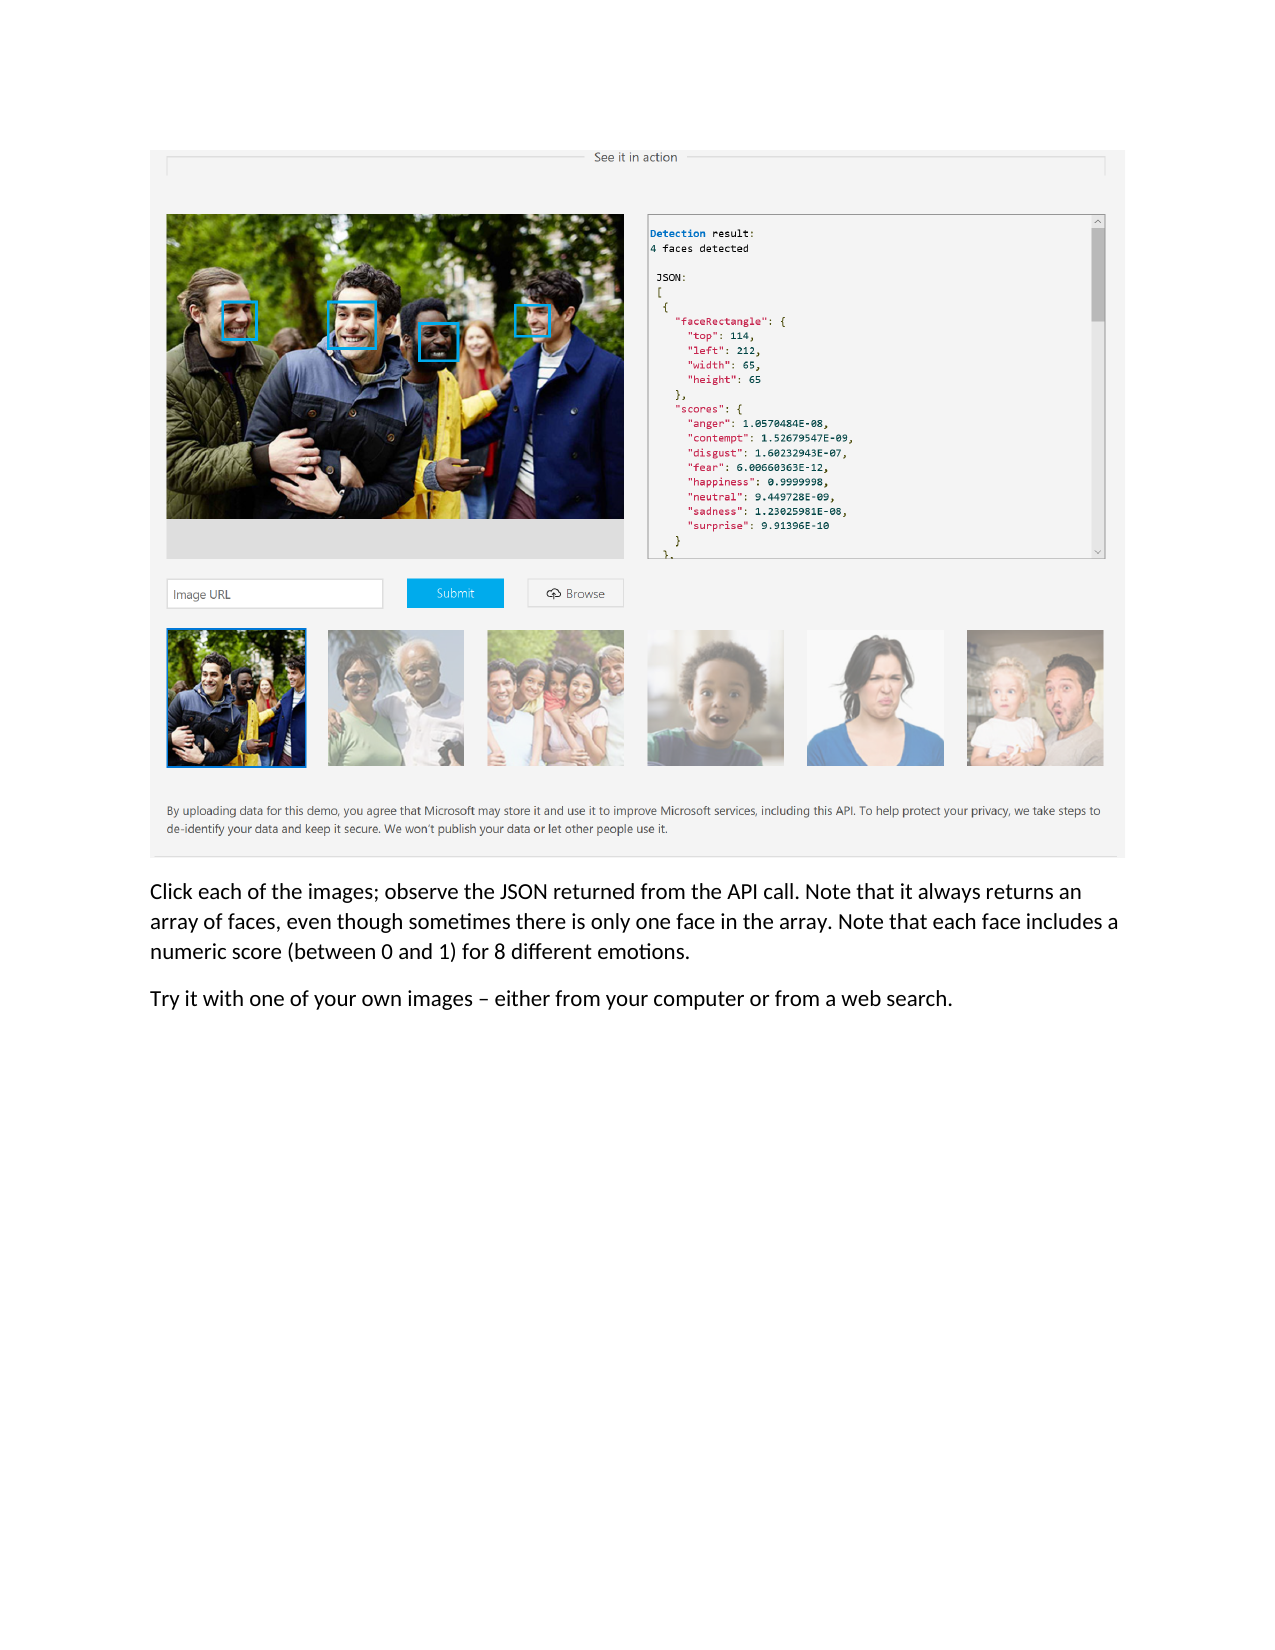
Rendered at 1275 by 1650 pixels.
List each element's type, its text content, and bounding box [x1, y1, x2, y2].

text Try it with one of your own images – either from your computer or from a web search. [150, 984, 1125, 1012]
text Click each of the images; observe the JSON returned from the API call. Note that it always returns an array of faces, even though sometimes there is only one face in the array. Note that each face includes a numeric score (between 0 and 1) for 8 different emotions. [150, 877, 1125, 965]
picture [150, 150, 1125, 858]
